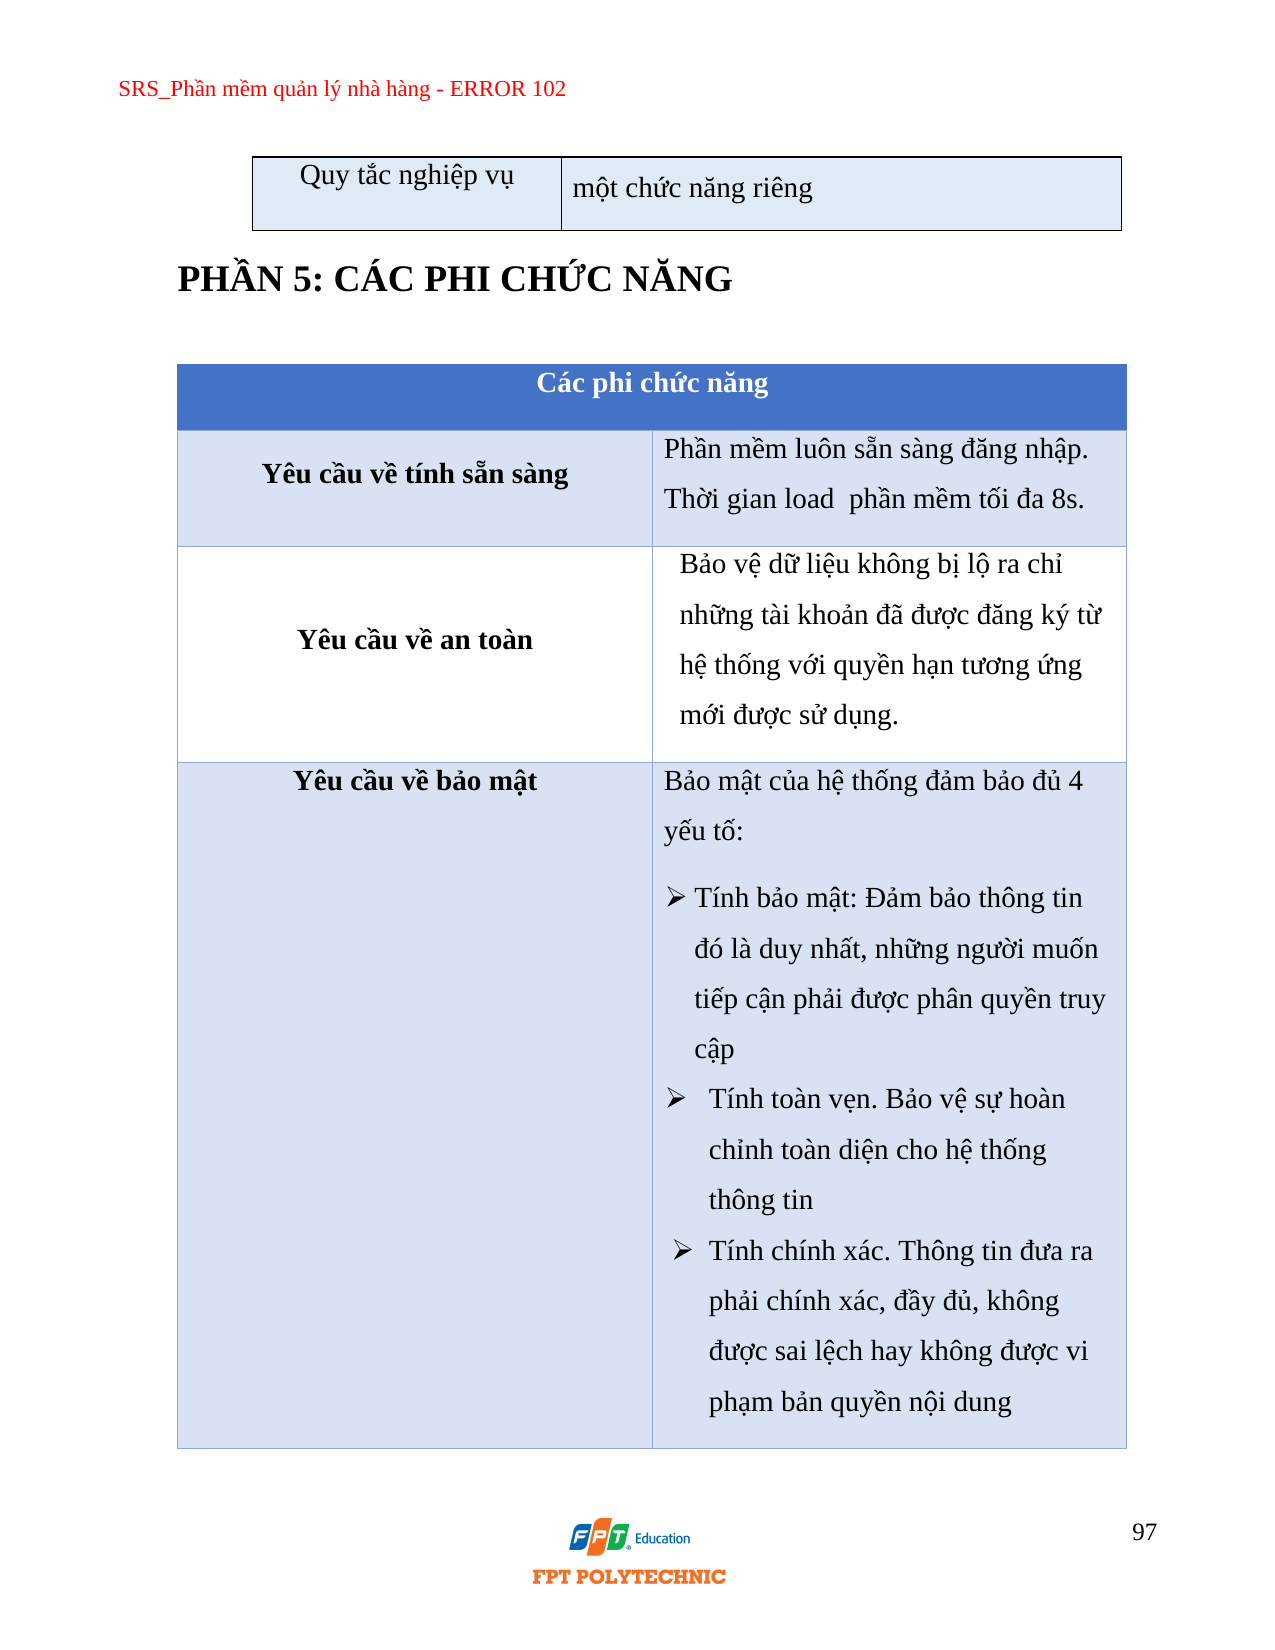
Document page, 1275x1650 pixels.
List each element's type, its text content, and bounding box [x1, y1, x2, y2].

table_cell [562, 158, 1121, 230]
table_cell Quy tắc nghiệp vụ [253, 158, 561, 230]
table_cell Yêu cầu về tính sẵn sàng [178, 431, 652, 546]
table_header Các phi chức năng [178, 365, 1126, 430]
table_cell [653, 763, 1126, 1448]
picture [533, 1518, 726, 1584]
subtitle PHẦN 5: CÁC PHI CHỨC NĂNG [177, 256, 1157, 299]
table_cell Phần mềm luôn sẵn sàng đăng nhập. Thời gian load phần mềm tối đa 8s. [653, 431, 1126, 546]
table_cell Bảo vệ dữ liệu không bị lộ ra chỉ những tài khoản đã được đăng ký từ hệ thống với quyền hạn tương ứng mới được sử dụng. [653, 547, 1126, 762]
table_cell Yêu cầu về bảo mật [178, 763, 652, 1448]
table_cell Yêu cầu về an toàn [178, 547, 652, 762]
